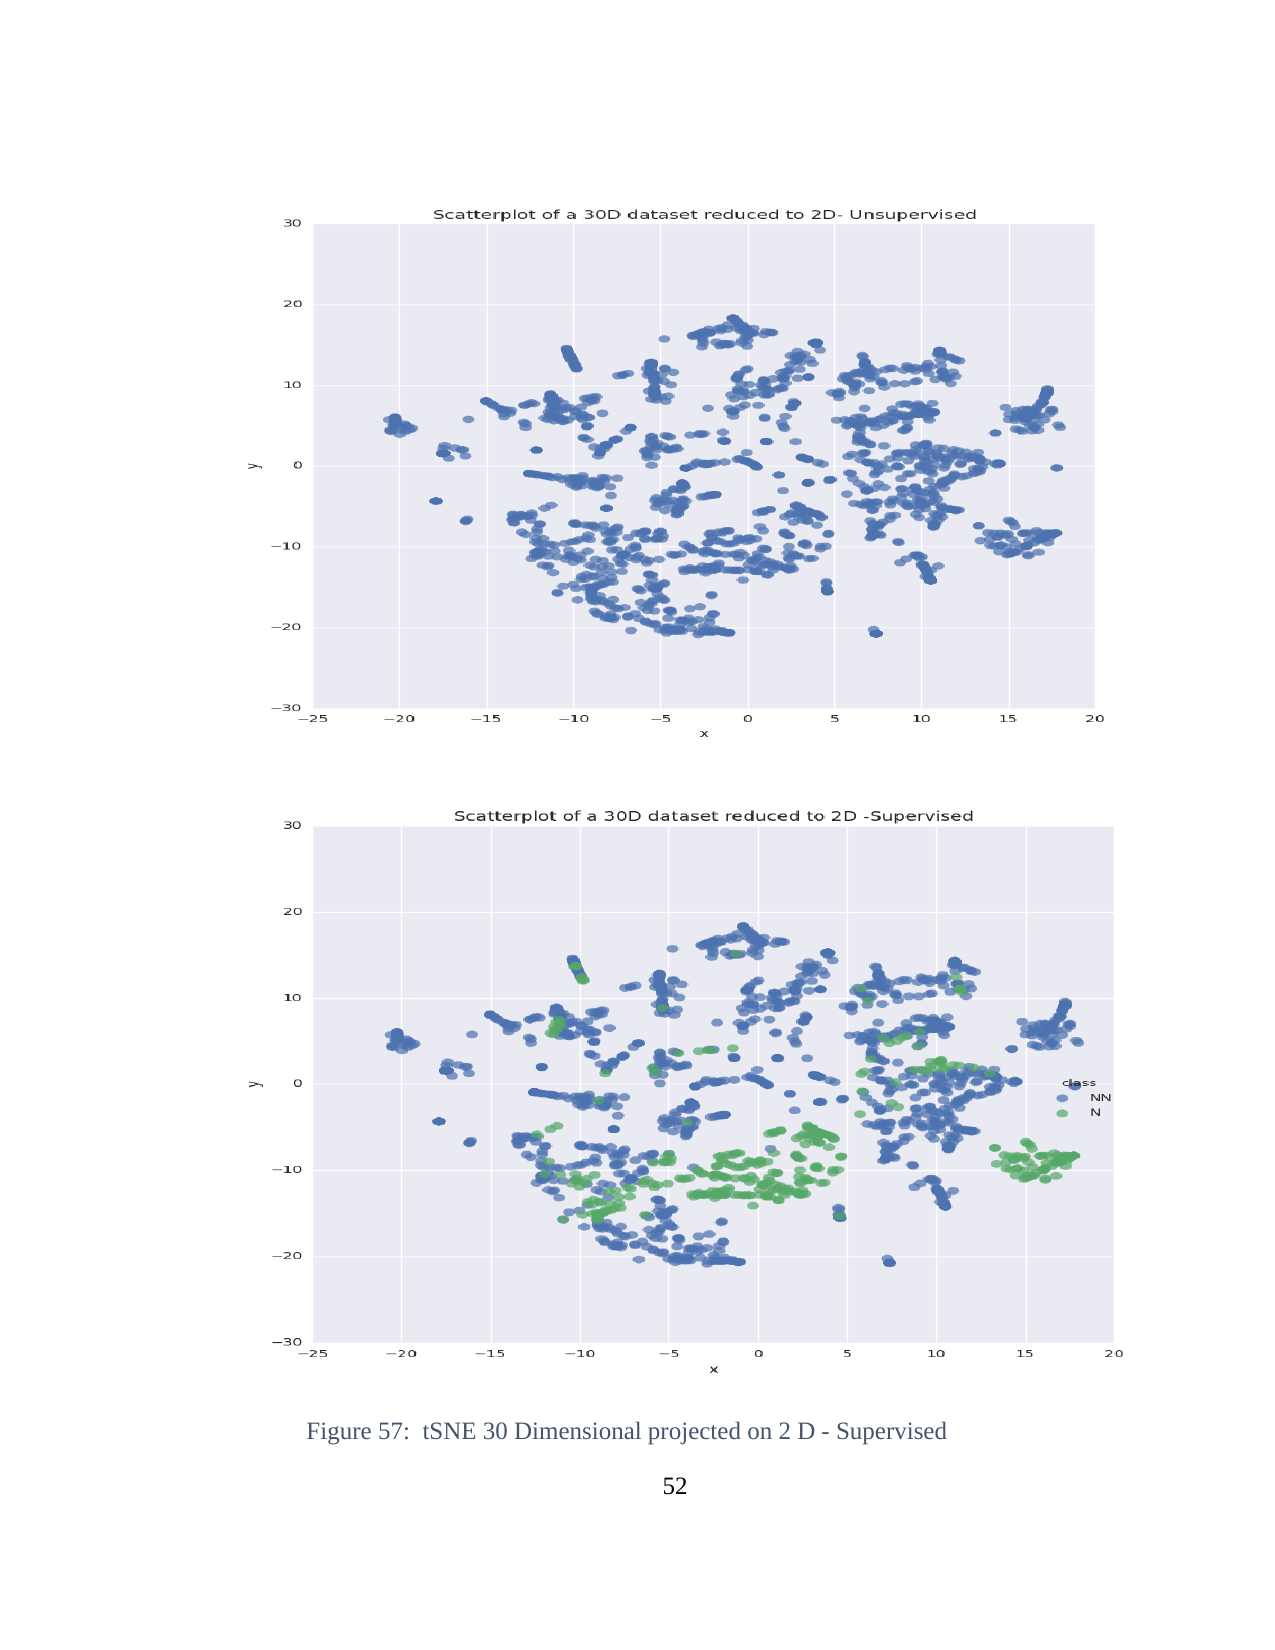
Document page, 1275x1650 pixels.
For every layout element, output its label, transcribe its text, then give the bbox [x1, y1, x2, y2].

picture [225, 207, 1125, 751]
picture [225, 808, 1125, 1388]
text Figure 57: tSNE 30 Dimensional projected on 2 D - Supervised [225, 1416, 1125, 1445]
